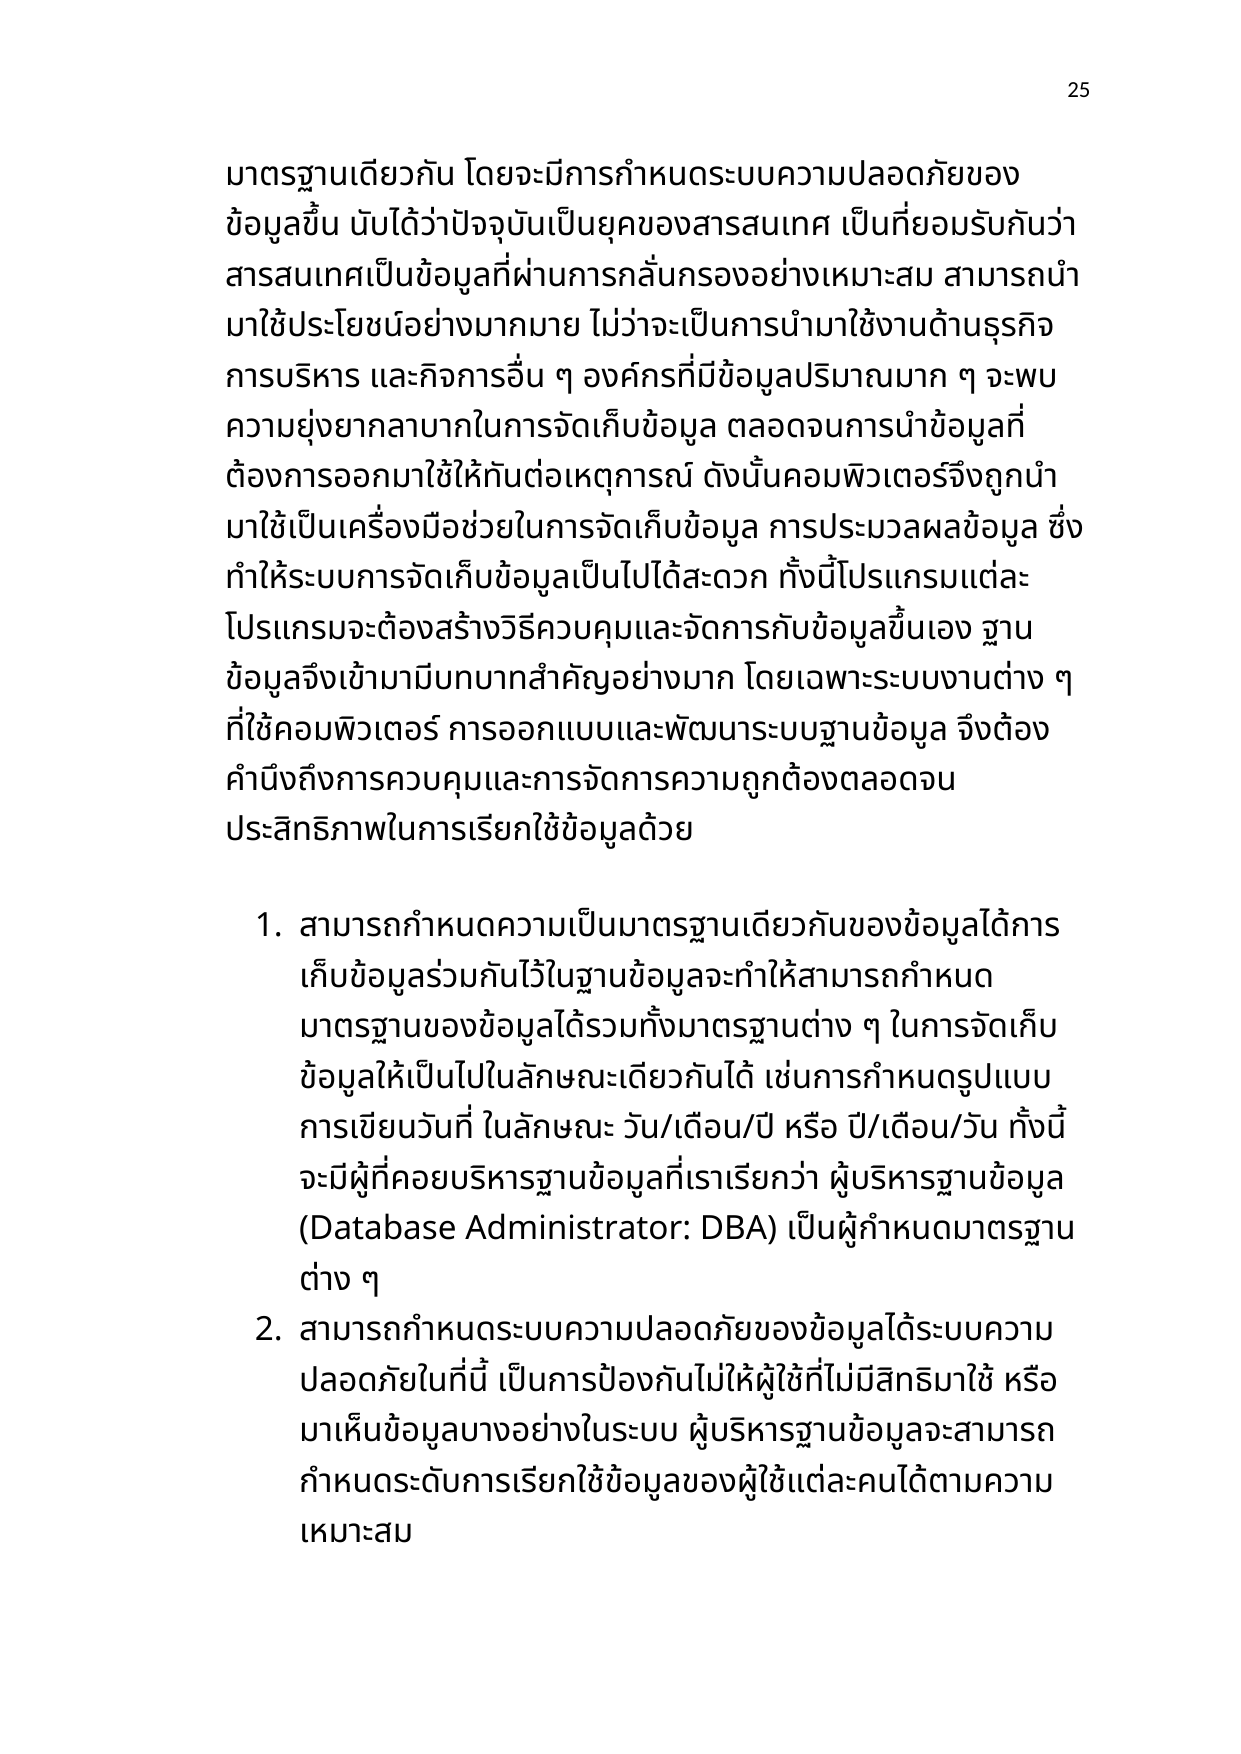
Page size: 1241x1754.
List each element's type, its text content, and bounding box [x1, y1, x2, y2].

list สามารถกำหนดระบบความปลอดภัยของข้อมูลได้ระบบความปลอดภัยในที่นี้ เป็นการป้องกันไม่ให้ผู้ใช้ที่ไม่มีสิทธิมาใช้ หรือมาเห็นข้อมูลบางอย่างในระบบ ผู้บริหารฐานข้อมูลจะสามารถกำหนดระดับการเรียกใช้ข้อมูลของผู้ใช้แต่ละคนได้ตามความเหมาะสม [254, 1305, 1090, 1557]
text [225, 150, 1090, 856]
list สามารถกำหนดความเป็นมาตรฐานเดียวกันของข้อมูลได้การเก็บข้อมูลร่วมกันไว้ในฐานข้อมูลจะทำให้สามารถกำหนดมาตรฐานของข้อมูลได้รวมทั้งมาตรฐานต่าง ๆ ในการจัดเก็บข้อมูลให้เป็นไปในลักษณะเดียวกันได้ เช่นการกำหนดรูปแบบการเขียนวันที่ ในลักษณะ วัน/เดือน/ปี หรือ ปี/เดือน/วัน ทั้งนี้จะมีผู้ที่คอยบริหารฐานข้อมูลที่เราเรียกว่า ผู้บริหารฐานข้อมูล (Database Administrator: DBA) เป็นผู้กำหนดมาตรฐานต่าง ๆ [254, 901, 1090, 1305]
